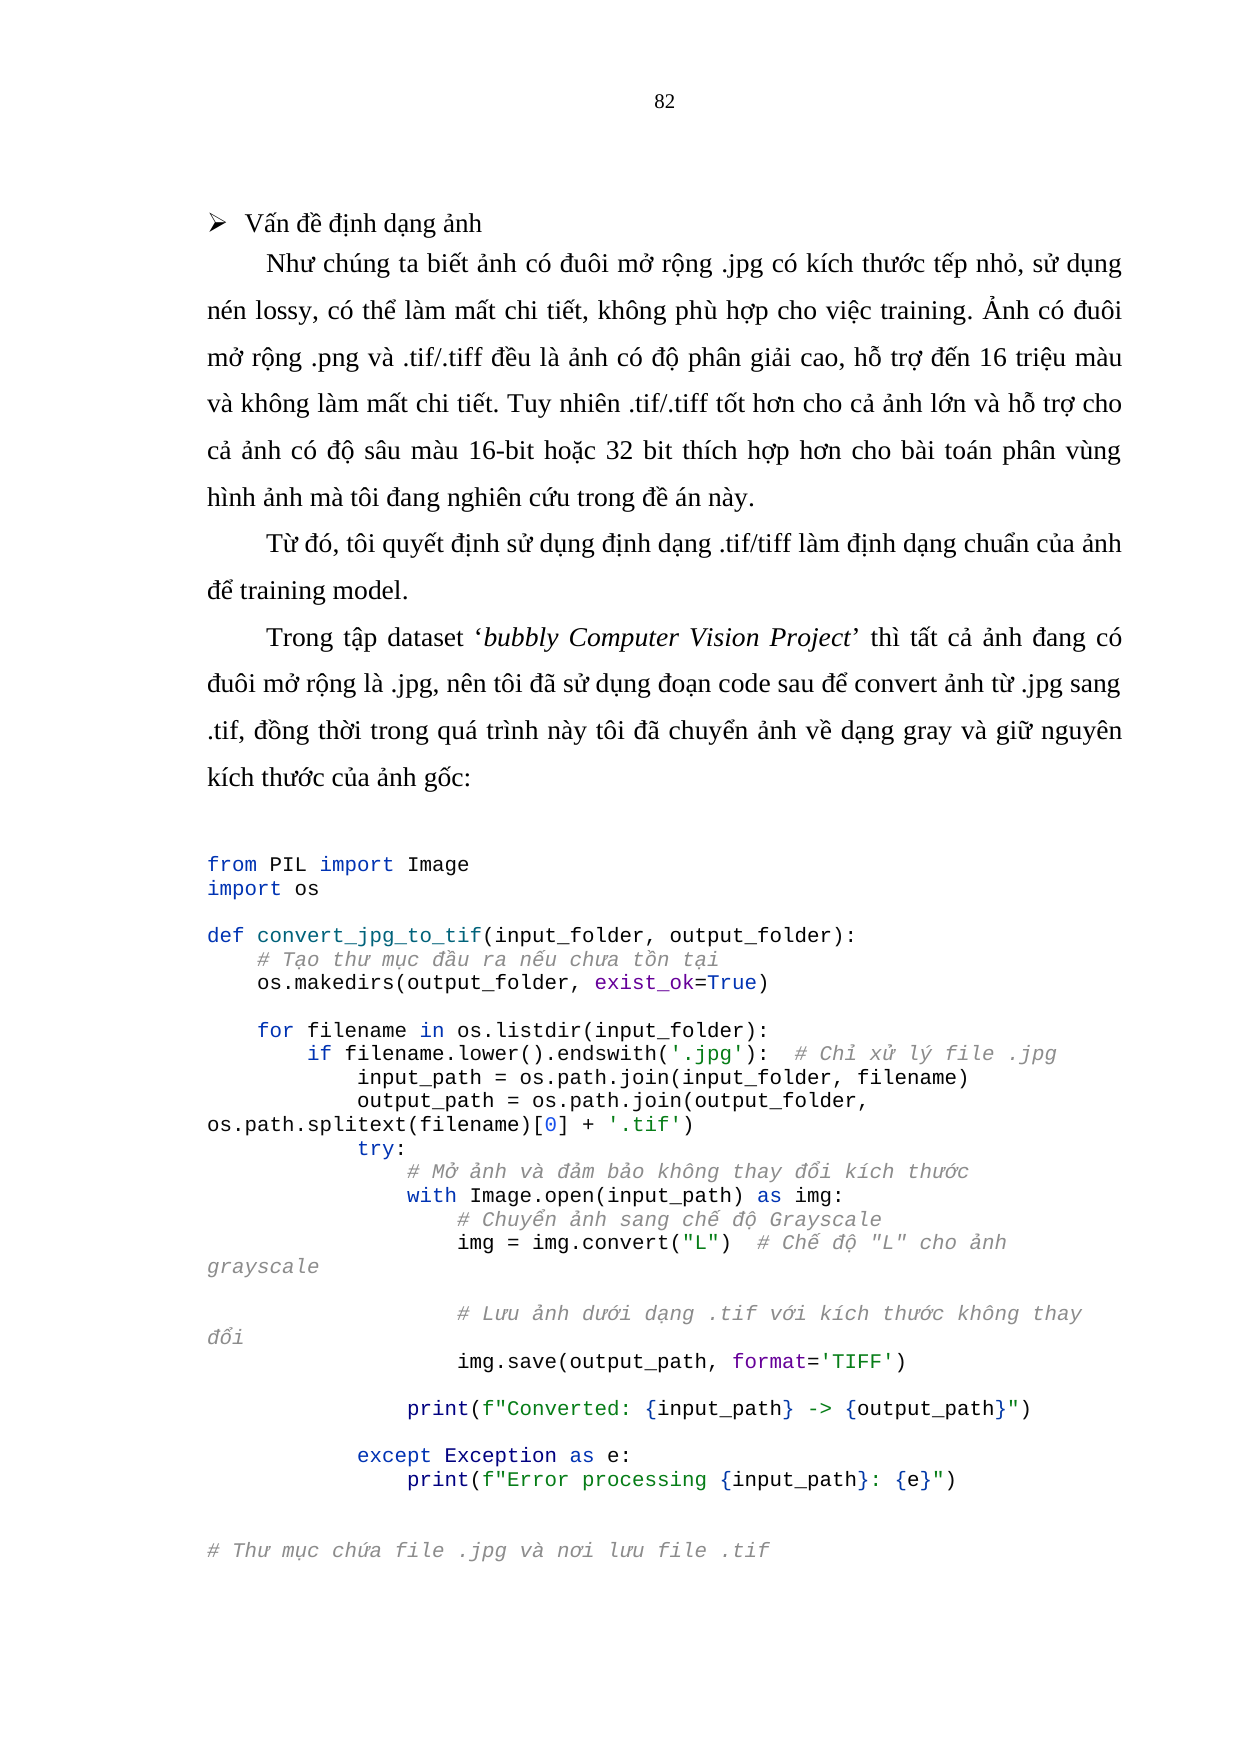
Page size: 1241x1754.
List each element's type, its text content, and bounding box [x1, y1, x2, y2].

text Như chúng ta biết ảnh có đuôi mở rộng .jpg có kích thước tếp nhỏ, sử dụng nén lossy, có thể làm mất chi tiết, không phù hợp cho việc training. Ảnh có đuôi mở rộng .png và .tif/.tiff đều là ảnh có độ phân giải cao, hỗ trợ đến 16 triệu màu và không làm mất chi tiết. Tuy nhiên .tif/.tiff tốt hơn cho cả ảnh lớn và hỗ trợ cho cả ảnh có độ sâu màu 16-bit hoặc 32 bit thích hợp hơn cho bài toán phân vùng hình ảnh mà tôi đang nghiên cứu trong đề án này. [207, 247, 1122, 512]
text Trong tập dataset ‘bubbly Computer Vision Project’ thì tất cả ảnh đang có đuôi mở rộng là .jpg, nên tôi đã sử dụng đoạn code sau để convert ảnh từ .jpg sang .tif, đồng thời trong quá trình này tôi đã chuyển ảnh về dạng gray và giữ nguyên kích thước của ảnh gốc: [207, 621, 1122, 792]
list Vấn đề định dạng ảnh [207, 207, 1122, 238]
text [207, 854, 1122, 1563]
text Từ đó, tôi quyết định sử dụng định dạng .tif/tiff làm định dạng chuẩn của ảnh để training model. [207, 527, 1122, 605]
